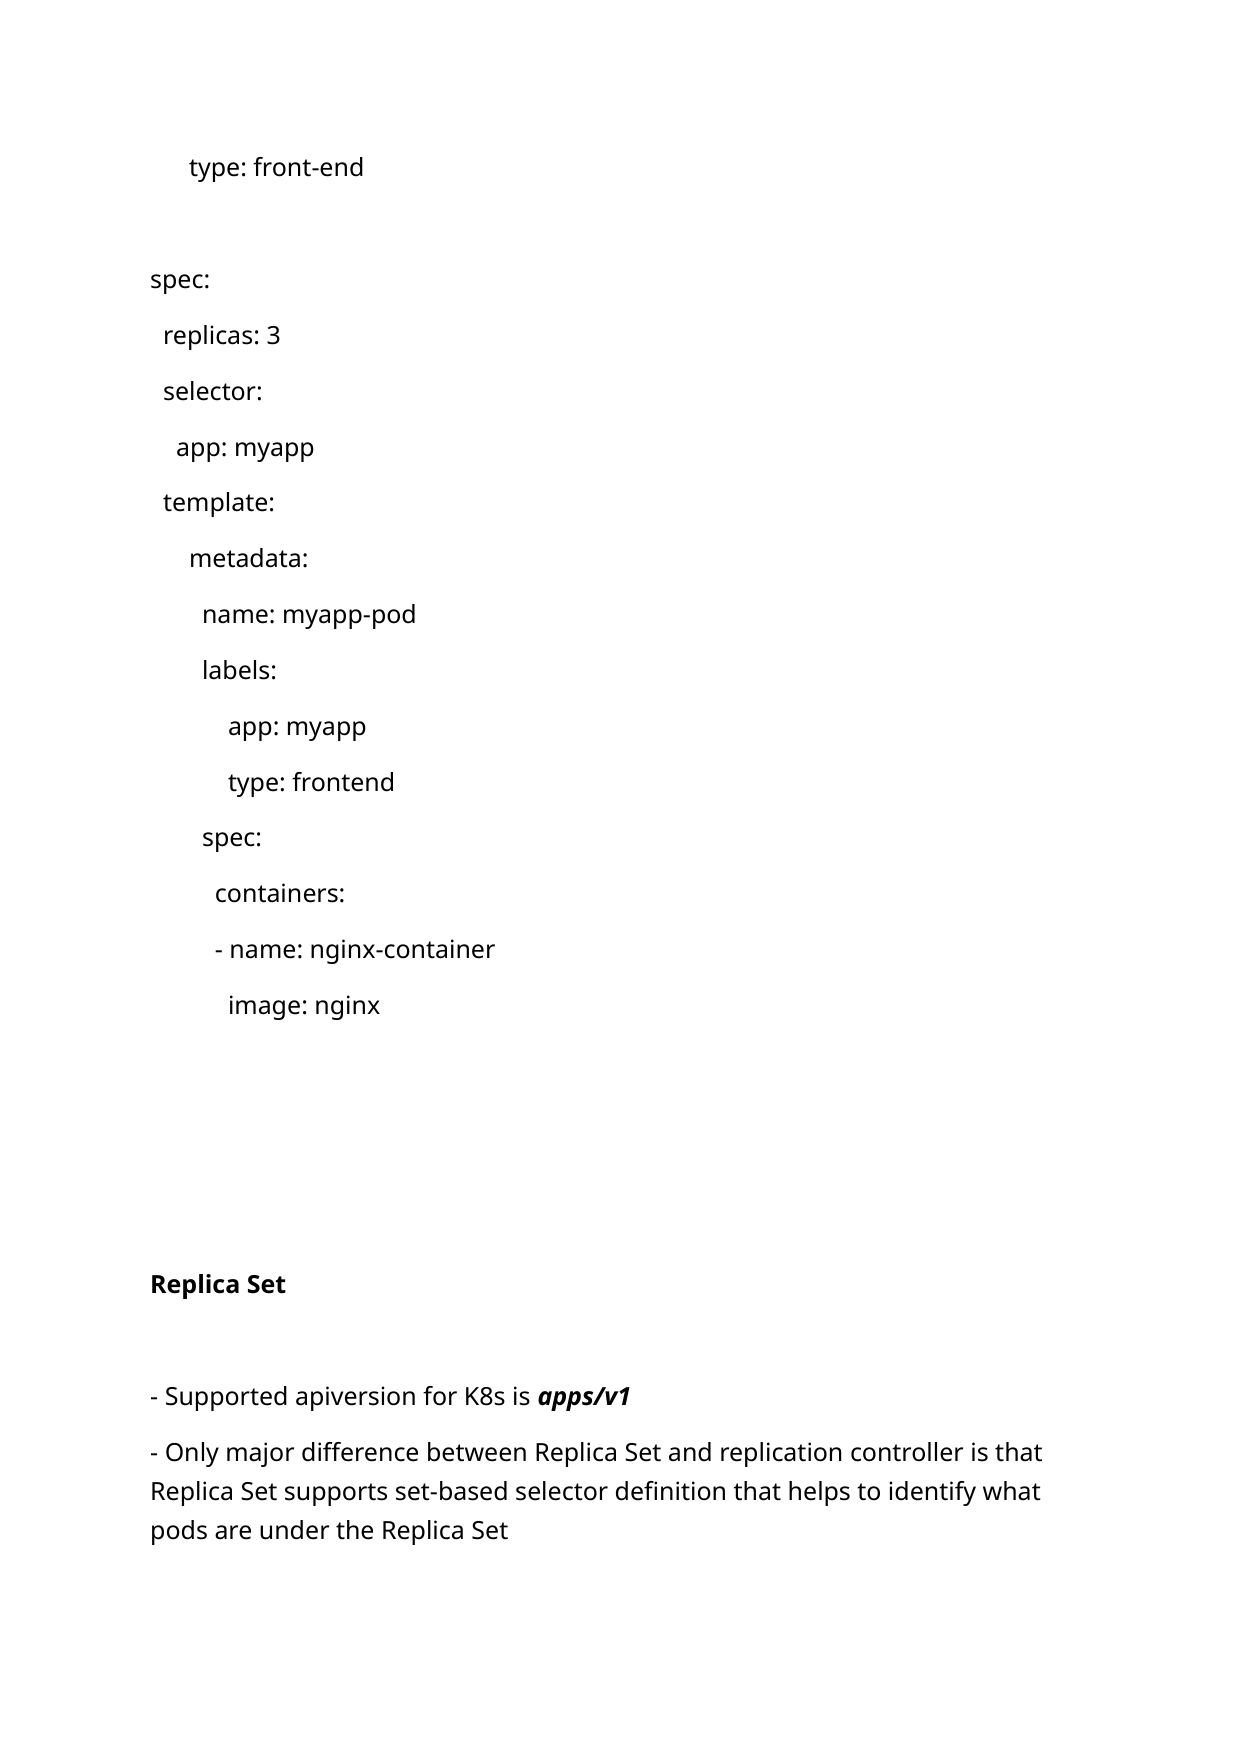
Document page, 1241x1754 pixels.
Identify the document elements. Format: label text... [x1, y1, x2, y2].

text - name: nginx-container [150, 932, 1090, 966]
text type: front-end [150, 150, 1090, 184]
text Replica Set [150, 1267, 1090, 1301]
text type: frontend [150, 764, 1090, 798]
text name: myapp-pod [150, 597, 1090, 631]
text template: [150, 485, 1090, 519]
text selector: [150, 373, 1090, 407]
text - Only major difference between Replica Set and replication controller is that Replica Set supports set-based selector definition that helps to identify what pods are under the Replica Set [150, 1434, 1090, 1547]
text spec: [150, 820, 1090, 854]
text labels: [150, 652, 1090, 687]
text app: myapp [150, 708, 1090, 742]
text - Supported apiversion for K8s is apps/v1 [150, 1378, 1090, 1412]
text containers: [150, 876, 1090, 910]
text metadata: [150, 541, 1090, 575]
text app: myapp [150, 429, 1090, 463]
text image: nginx [150, 987, 1090, 1022]
text spec: [150, 262, 1090, 296]
text replicas: 3 [150, 317, 1090, 352]
